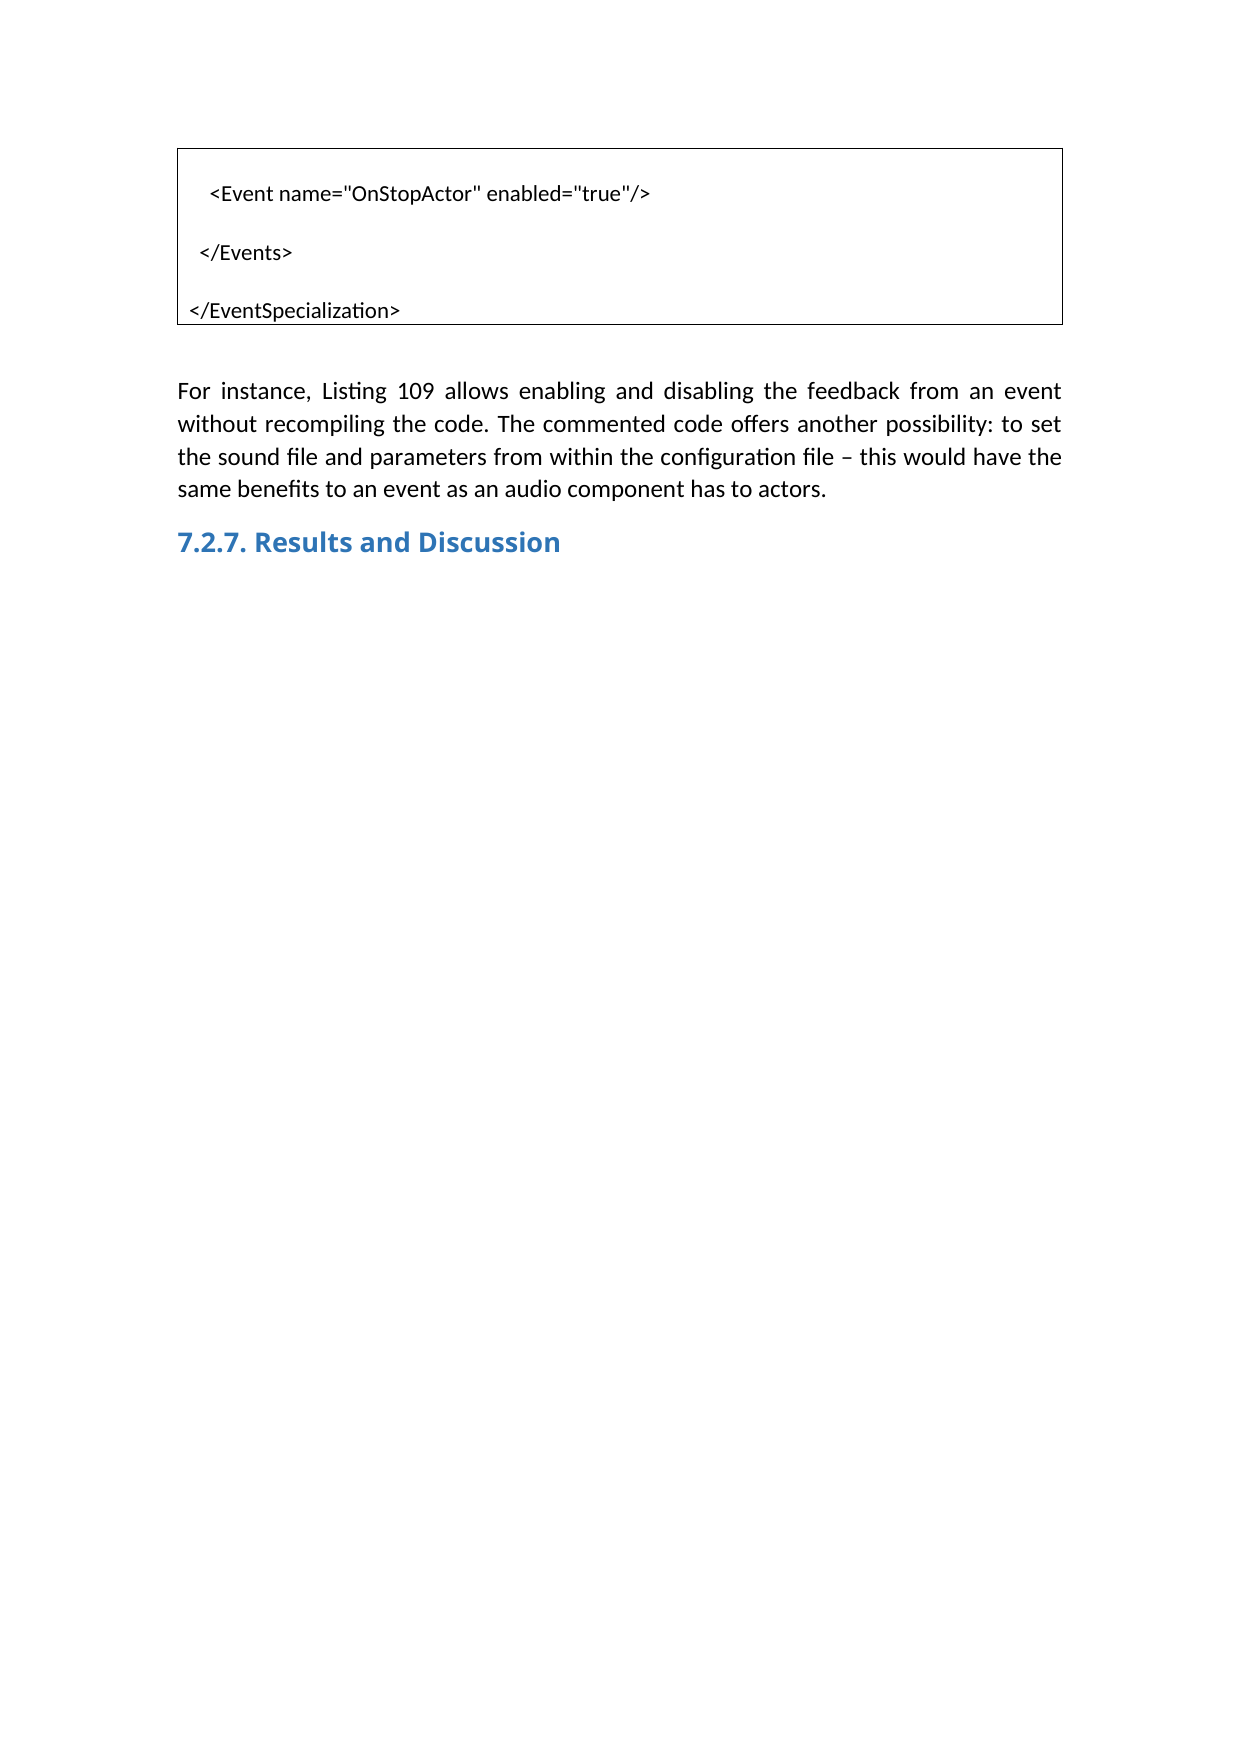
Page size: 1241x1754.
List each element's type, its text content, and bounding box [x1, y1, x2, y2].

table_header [178, 149, 1062, 324]
subtitle Results and Discussion [177, 523, 1063, 560]
text For instance, Listing 109 allows enabling and disabling the feedback from an event without recompiling the code. The commented code offers another possibility: to set the sound file and parameters from within the configuration file – this would have the same benefits to an event as an audio component has to actors. [177, 375, 1063, 504]
